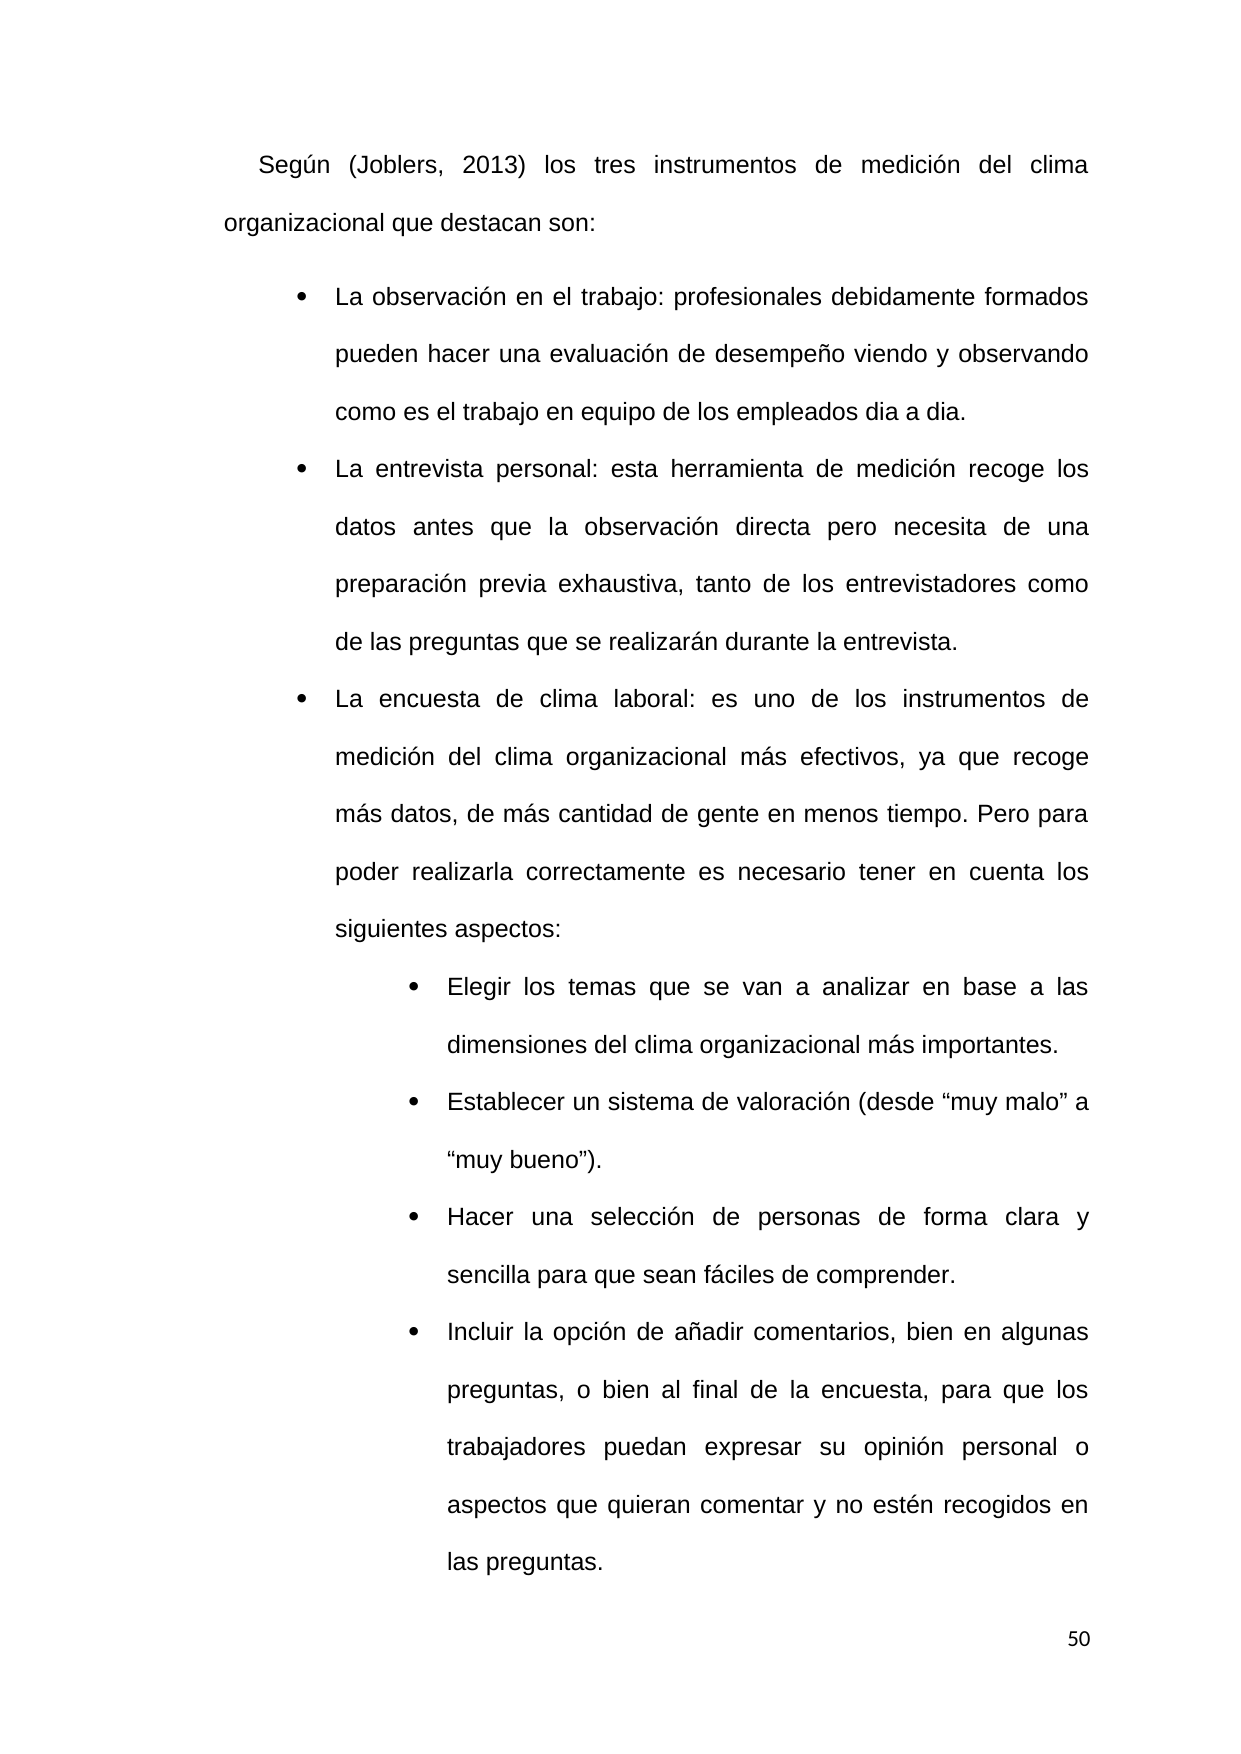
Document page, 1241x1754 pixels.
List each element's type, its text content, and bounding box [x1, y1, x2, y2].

list Elegir los temas que se van a analizar en base a las dimensiones del clima organizacional más importantes. [409, 972, 1090, 1058]
list Hacer una selección de personas de forma clara y sencilla para que sean fáciles de comprender. [409, 1202, 1090, 1288]
list Incluir la opción de añadir comentarios, bien en algunas preguntas, o bien al final de la encuesta, para que los trabajadores puedan expresar su opinión personal o aspectos que quieran comentar y no estén recogidos en las preguntas. [409, 1317, 1090, 1576]
list Establecer un sistema de valoración (desde “muy malo” a “muy bueno”). [409, 1087, 1090, 1173]
list La encuesta de clima laboral: es uno de los instrumentos de medición del clima organizacional más efectivos, ya que recoge más datos, de más cantidad de gente en menos tiempo. Pero para poder realizarla correctamente es necesario tener en cuenta los siguientes aspectos: [297, 684, 1090, 943]
text Según (Joblers, 2013) los tres instrumentos de medición del clima organizacional que destacan son: [224, 150, 1090, 236]
list La entrevista personal: esta herramienta de medición recoge los datos antes que la observación directa pero necesita de una preparación previa exhaustiva, tanto de los entrevistadores como de las preguntas que se realizarán durante la entrevista. [297, 454, 1090, 656]
list La observación en el trabajo: profesionales debidamente formados pueden hacer una evaluación de desempeño viendo y observando como es el trabajo en equipo de los empleados dia a dia. [297, 282, 1090, 426]
